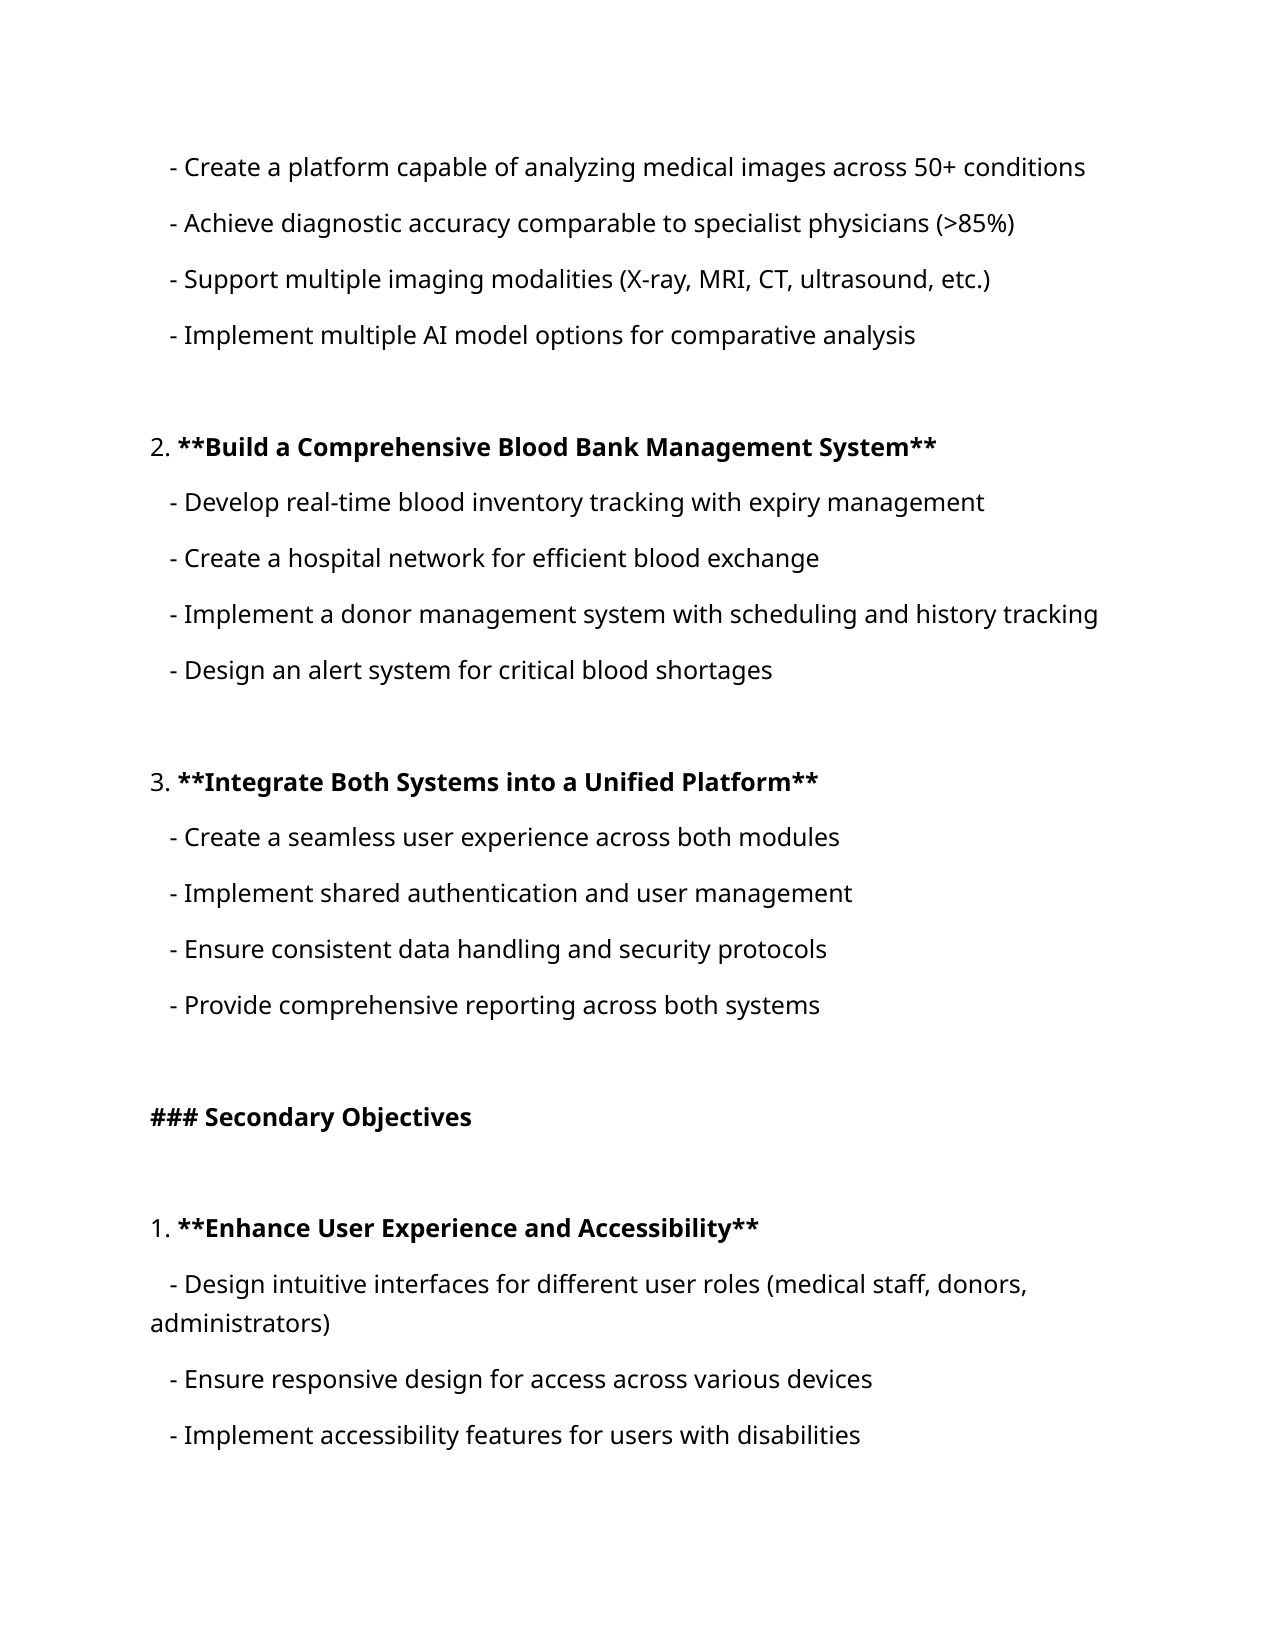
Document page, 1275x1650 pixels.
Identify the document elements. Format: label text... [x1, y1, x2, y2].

text - Design an alert system for critical blood shortages [150, 652, 1125, 687]
text - Develop real-time blood inventory tracking with expiry management [150, 485, 1125, 519]
text 3. **Integrate Both Systems into a Unified Platform** [150, 764, 1125, 798]
text - Provide comprehensive reporting across both systems [150, 987, 1125, 1022]
text - Implement accessibility features for users with disabilities [150, 1417, 1125, 1452]
text - Support multiple imaging modalities (X-ray, MRI, CT, ultrasound, etc.) [150, 262, 1125, 296]
text - Create a hospital network for efficient blood exchange [150, 541, 1125, 575]
text - Implement a donor management system with scheduling and history tracking [150, 597, 1125, 631]
text - Ensure responsive design for access across various devices [150, 1362, 1125, 1396]
text - Ensure consistent data handling and security protocols [150, 932, 1125, 966]
text - Implement shared authentication and user management [150, 876, 1125, 910]
text - Achieve diagnostic accuracy comparable to specialist physicians (>85%) [150, 206, 1125, 240]
text - Design intuitive interfaces for different user roles (medical staff, donors, administrators) [150, 1267, 1125, 1340]
text 2. **Build a Comprehensive Blood Bank Management System** [150, 429, 1125, 463]
text - Create a platform capable of analyzing medical images across 50+ conditions [150, 150, 1125, 184]
text - Implement multiple AI model options for comparative analysis [150, 317, 1125, 352]
text 1. **Enhance User Experience and Accessibility** [150, 1211, 1125, 1245]
text - Create a seamless user experience across both modules [150, 820, 1125, 854]
text ### Secondary Objectives [150, 1099, 1125, 1133]
